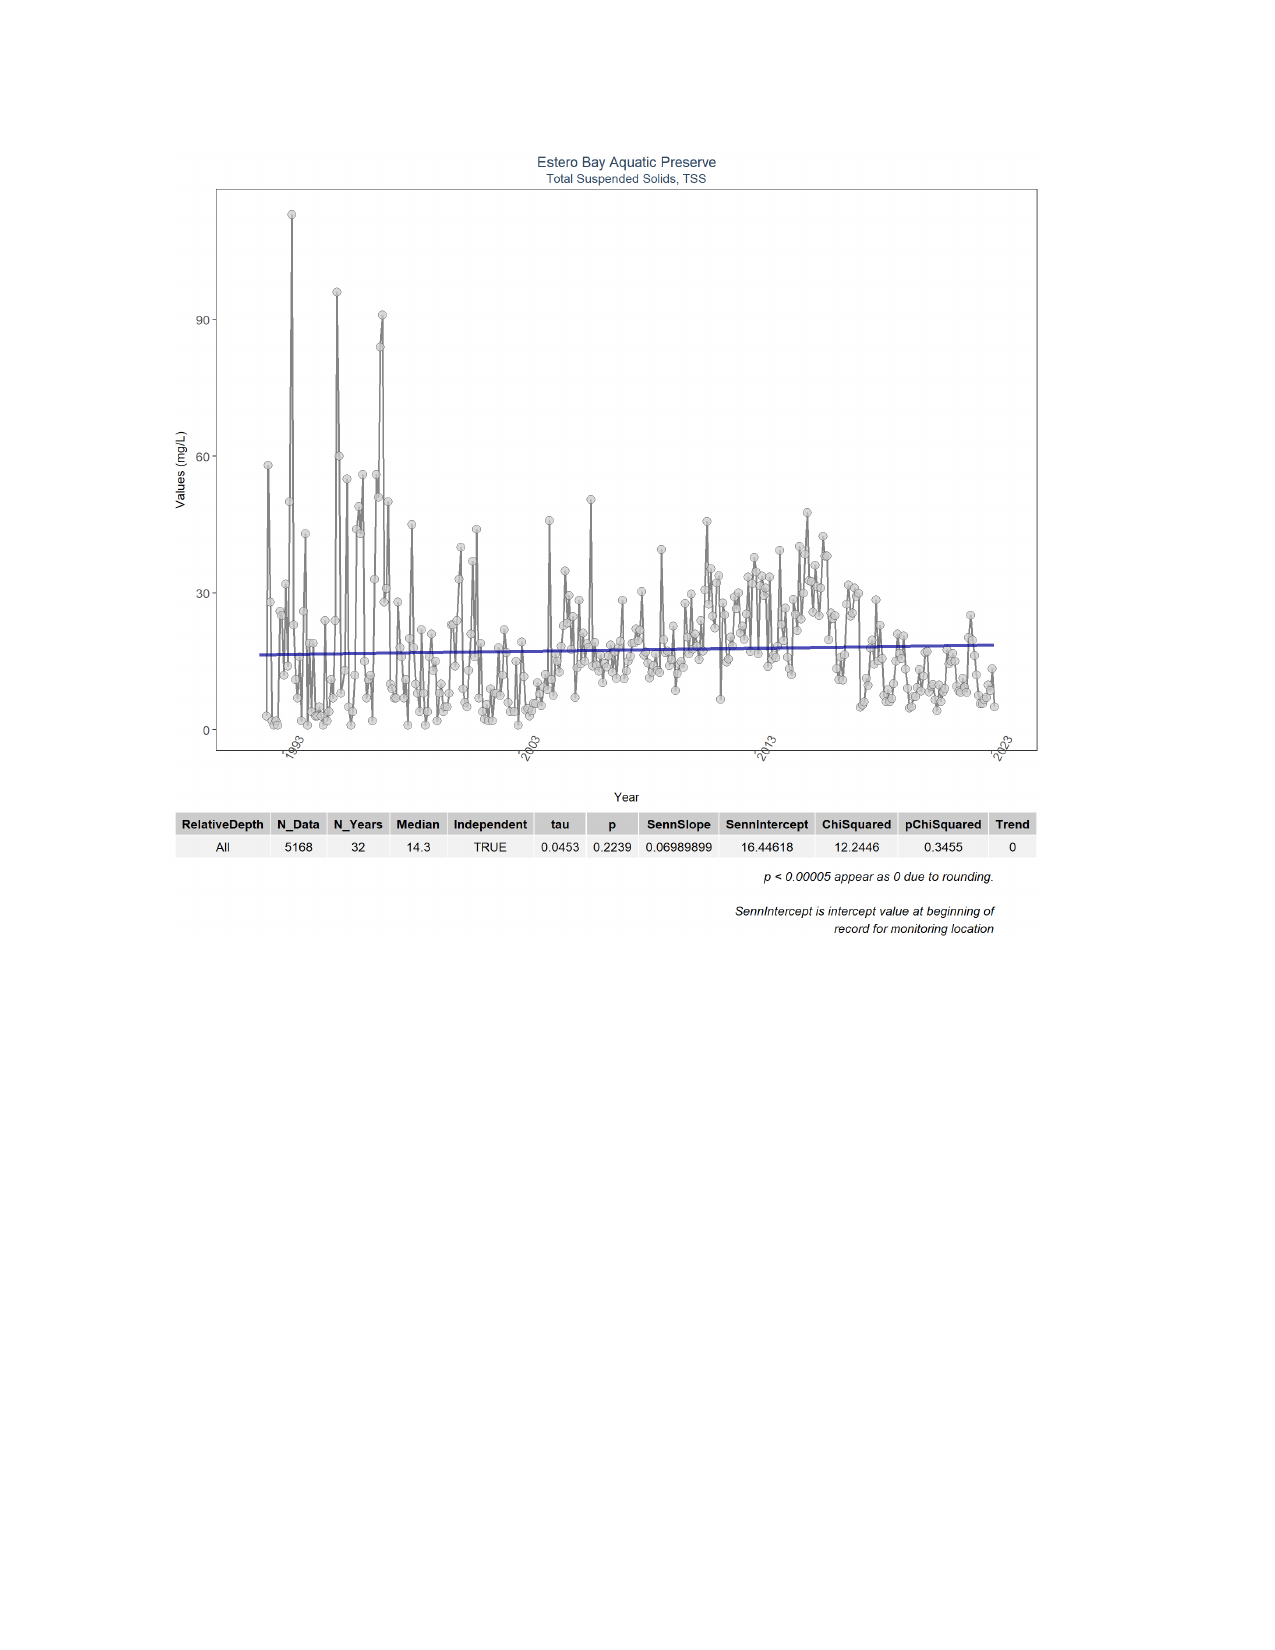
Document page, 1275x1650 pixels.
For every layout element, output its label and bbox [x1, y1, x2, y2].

picture [168, 150, 1044, 938]
